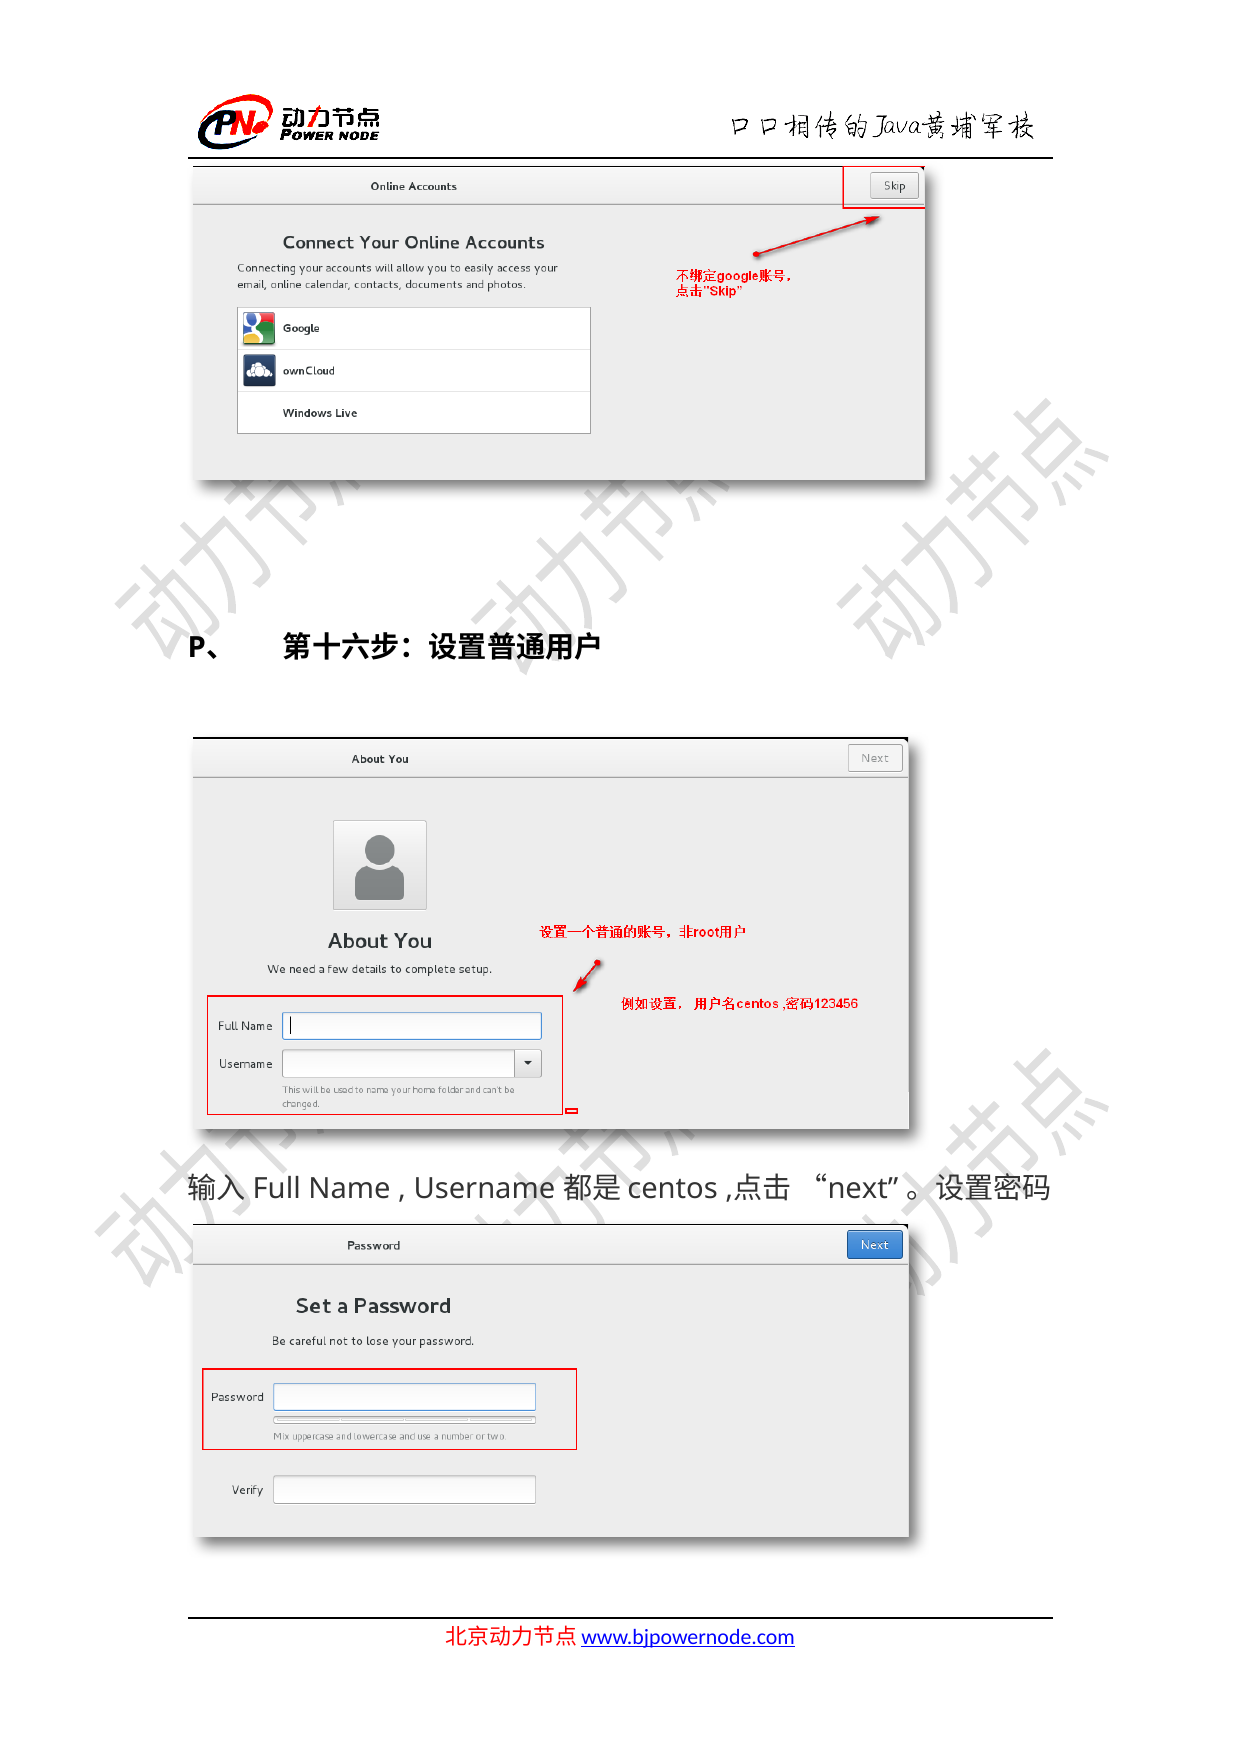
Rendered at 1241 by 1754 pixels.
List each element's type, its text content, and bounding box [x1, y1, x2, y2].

picture [193, 737, 909, 1129]
picture [187, 88, 1053, 155]
picture [193, 166, 925, 480]
picture [193, 1224, 909, 1537]
text 输入 Full Name , Username 都是centos ,点击 “next” 。设置密码 [187, 1153, 1053, 1218]
subtitle 第十六步：设置普通用户 [187, 612, 1053, 677]
